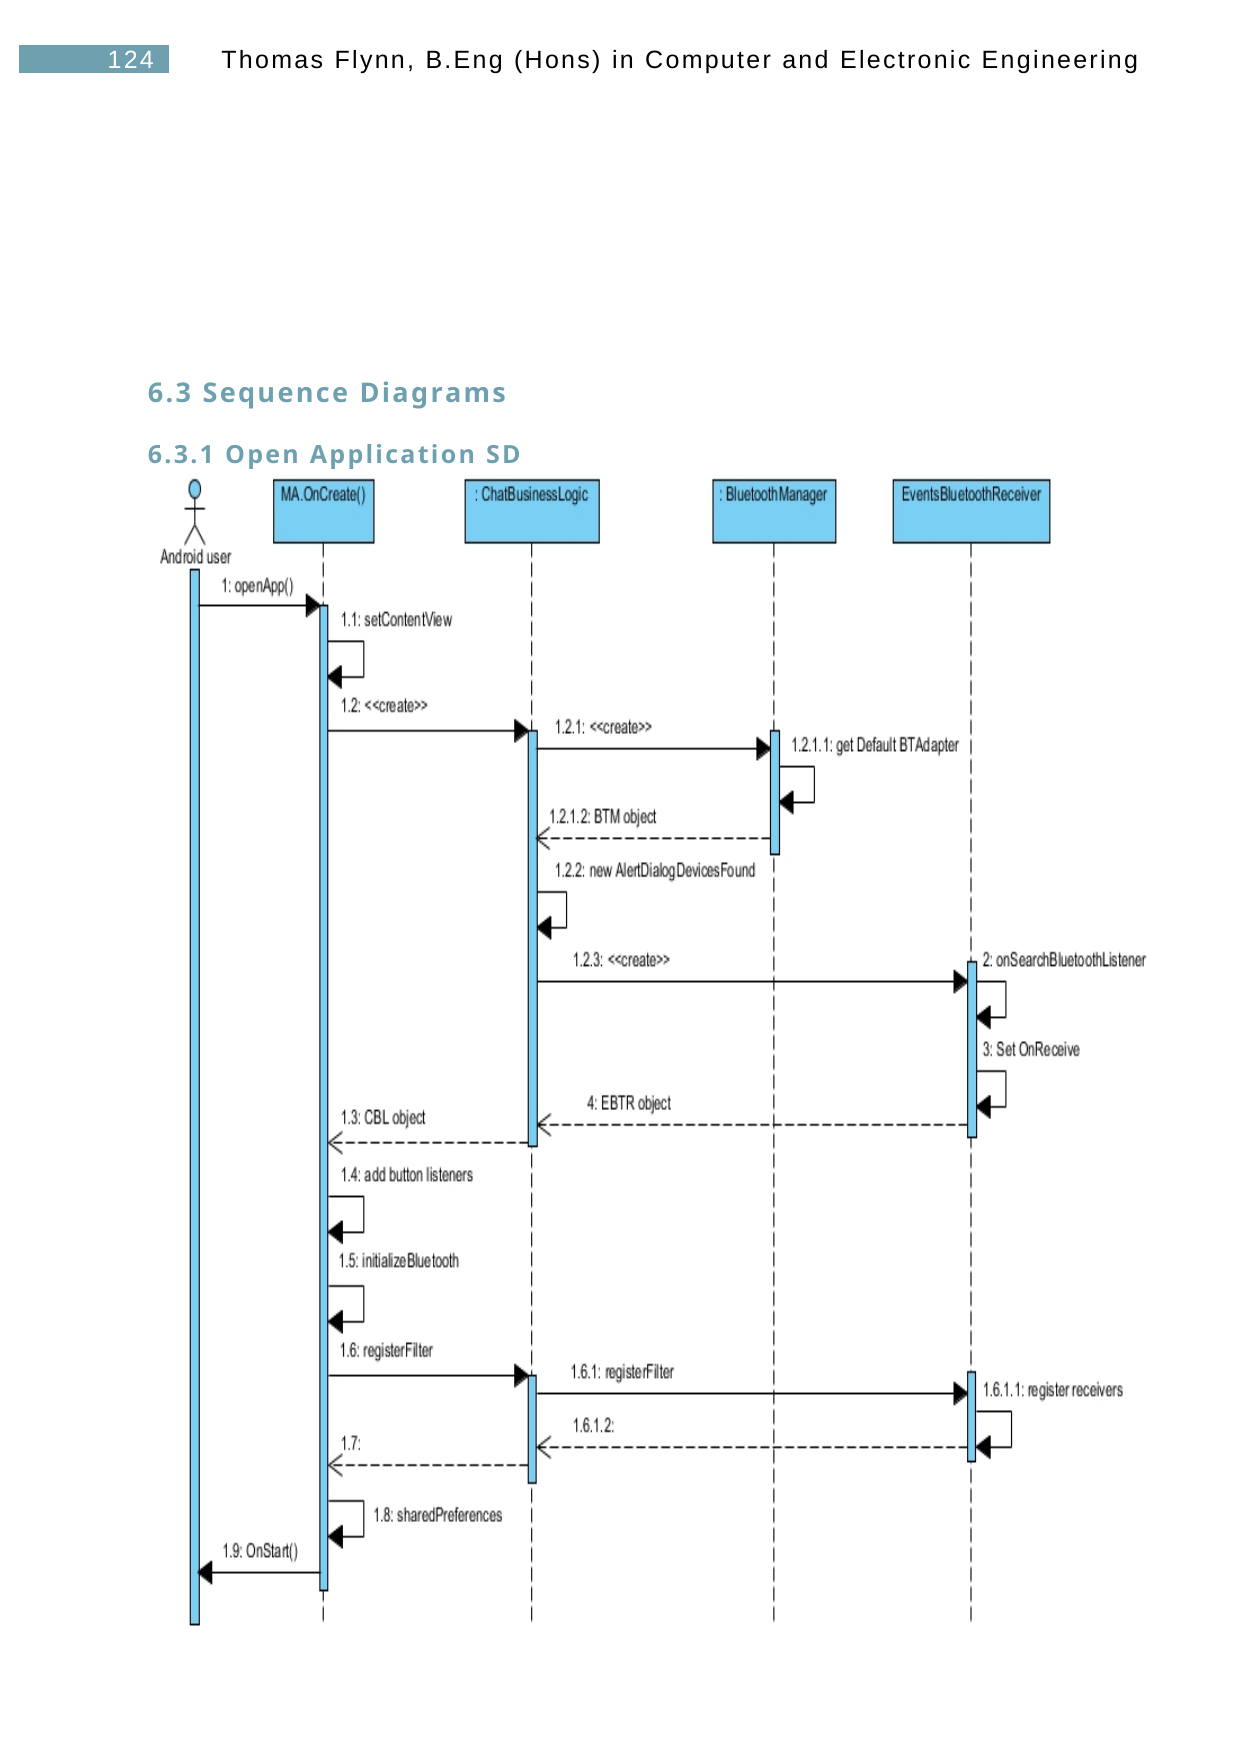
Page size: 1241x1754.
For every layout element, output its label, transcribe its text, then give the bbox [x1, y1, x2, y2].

picture [147, 476, 1162, 1633]
subtitle 6.3 Sequence Diagrams [148, 374, 1122, 411]
subtitle 6.3.1 Open Application SD [148, 437, 1122, 471]
